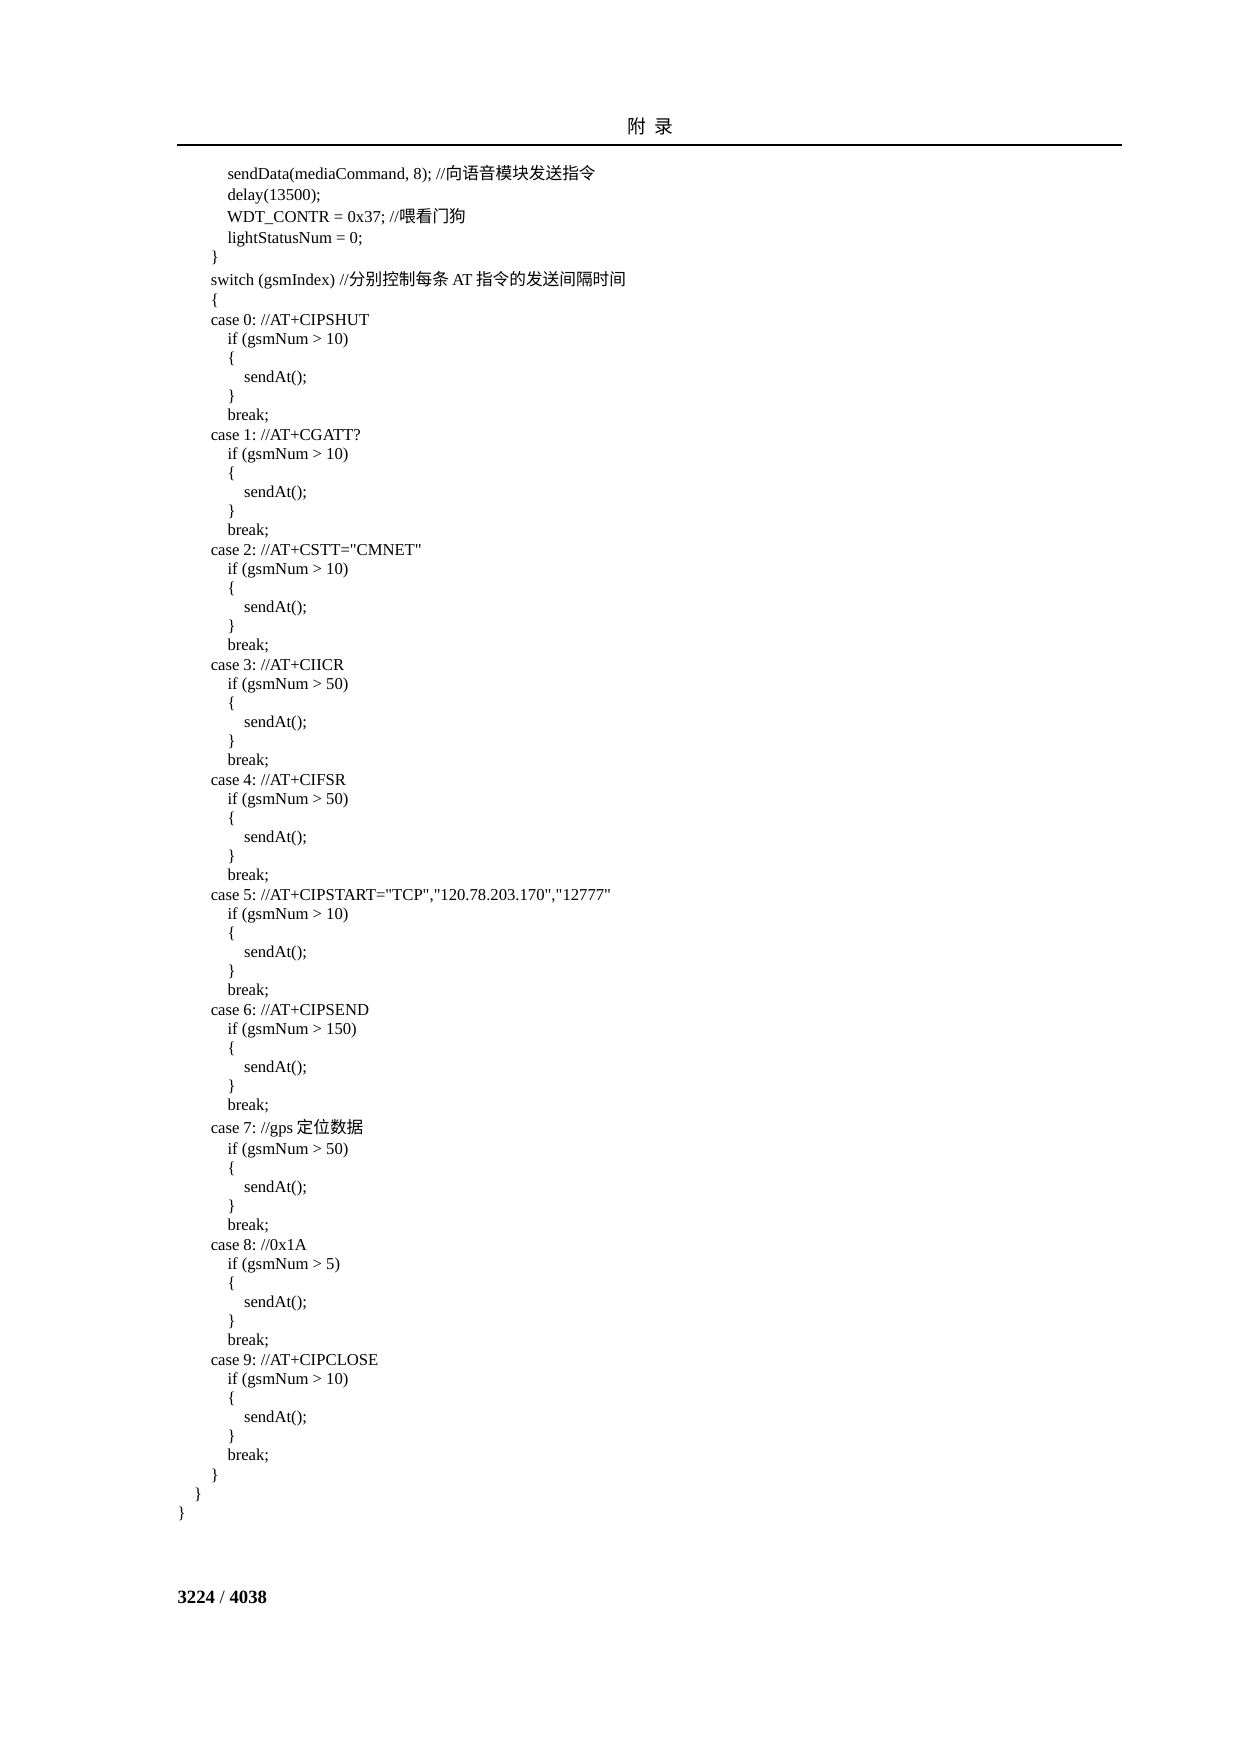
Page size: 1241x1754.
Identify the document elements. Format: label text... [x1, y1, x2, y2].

text break; [177, 1330, 1122, 1349]
text break; [177, 405, 1122, 424]
text } [177, 501, 1122, 520]
text { [177, 693, 1122, 712]
text { [177, 348, 1122, 367]
text } [177, 1464, 1122, 1483]
text { [177, 290, 1122, 309]
text sendAt(); [177, 597, 1122, 616]
text sendAt(); [177, 482, 1122, 501]
text if (gsmNum > 150) [177, 1018, 1122, 1038]
text if (gsmNum > 10) [177, 328, 1122, 348]
text sendAt(); [177, 367, 1122, 386]
text break; [177, 1445, 1122, 1464]
text case 7: //gps定位数据 [177, 1114, 1122, 1138]
text delay(13500); [177, 184, 1122, 203]
text sendAt(); [177, 1292, 1122, 1311]
text case 4: //AT+CIFSR [177, 769, 1122, 788]
text break; [177, 865, 1122, 884]
text case 8: //0x1A [177, 1234, 1122, 1253]
text break; [177, 980, 1122, 999]
text case 3: //AT+CIICR [177, 654, 1122, 673]
text case 9: //AT+CIPCLOSE [177, 1349, 1122, 1368]
text sendAt(); [177, 942, 1122, 961]
text } [177, 731, 1122, 750]
text } [177, 1076, 1122, 1095]
text sendAt(); [177, 1407, 1122, 1426]
text } [177, 1311, 1122, 1330]
text sendAt(); [177, 827, 1122, 846]
text sendAt(); [177, 1177, 1122, 1196]
text break; [177, 1095, 1122, 1114]
text { [177, 578, 1122, 597]
text lightStatusNum = 0; [177, 228, 1122, 247]
text } [177, 1483, 1122, 1503]
text { [177, 1158, 1122, 1177]
text if (gsmNum > 50) [177, 1138, 1122, 1158]
text } [177, 616, 1122, 635]
text { [177, 1388, 1122, 1407]
text sendData(mediaCommand, 8); //向语音模块发送指令 [177, 160, 1122, 184]
text if (gsmNum > 10) [177, 443, 1122, 463]
text case 0: //AT+CIPSHUT [177, 309, 1122, 328]
text case 1: //AT+CGATT? [177, 424, 1122, 443]
text if (gsmNum > 10) [177, 558, 1122, 578]
text } [177, 247, 1122, 266]
text { [177, 1038, 1122, 1057]
text sendAt(); [177, 1057, 1122, 1076]
text case 2: //AT+CSTT="CMNET" [177, 539, 1122, 558]
text if (gsmNum > 10) [177, 1368, 1122, 1388]
text if (gsmNum > 50) [177, 673, 1122, 693]
text } [177, 846, 1122, 865]
text if (gsmNum > 5) [177, 1253, 1122, 1273]
text break; [177, 635, 1122, 654]
text case 6: //AT+CIPSEND [177, 999, 1122, 1018]
text } [177, 386, 1122, 405]
text break; [177, 1215, 1122, 1234]
text } [177, 1503, 1122, 1522]
text } [177, 1196, 1122, 1215]
text switch (gsmIndex) //分别控制每条AT指令的发送间隔时间 [177, 266, 1122, 290]
text break; [177, 520, 1122, 539]
text sendAt(); [177, 712, 1122, 731]
text case 5: //AT+CIPSTART="TCP","120.78.203.170","12777" [177, 884, 1122, 903]
text if (gsmNum > 50) [177, 788, 1122, 808]
text } [177, 961, 1122, 980]
text if (gsmNum > 10) [177, 903, 1122, 923]
text } [177, 1426, 1122, 1445]
text { [177, 923, 1122, 942]
text WDT_CONTR = 0x37; //喂看门狗 [177, 203, 1122, 228]
text { [177, 1273, 1122, 1292]
text { [177, 808, 1122, 827]
text break; [177, 750, 1122, 769]
text { [177, 463, 1122, 482]
